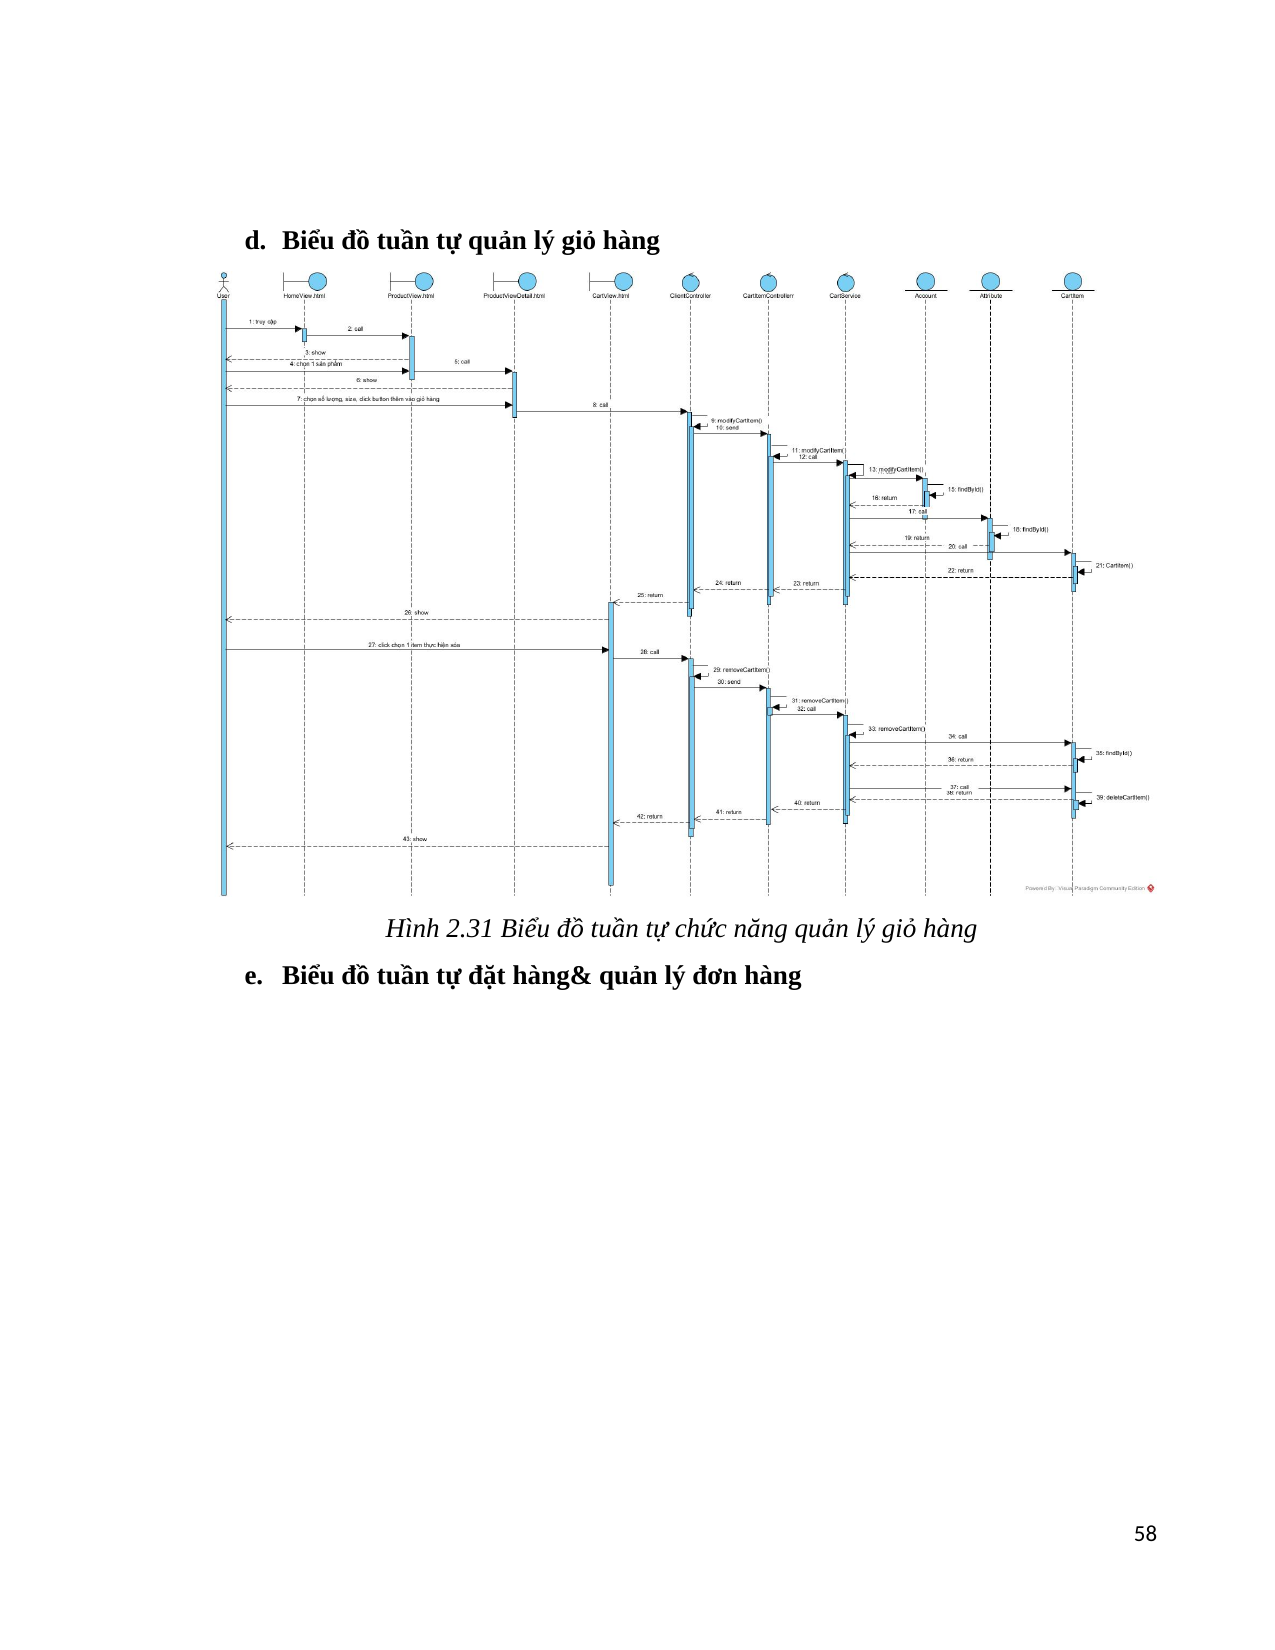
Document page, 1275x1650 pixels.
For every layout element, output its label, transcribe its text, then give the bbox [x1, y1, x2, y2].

picture [206, 271, 1157, 897]
list Biểu đồ tuần tự đặt hàng& quản lý đơn hàng [244, 959, 1154, 991]
list Biểu đồ tuần tự quản lý giỏ hàng [244, 224, 1154, 256]
text Hình 2.31 Biểu đồ tuần tự chức năng quản lý giỏ hàng [208, 912, 1154, 943]
